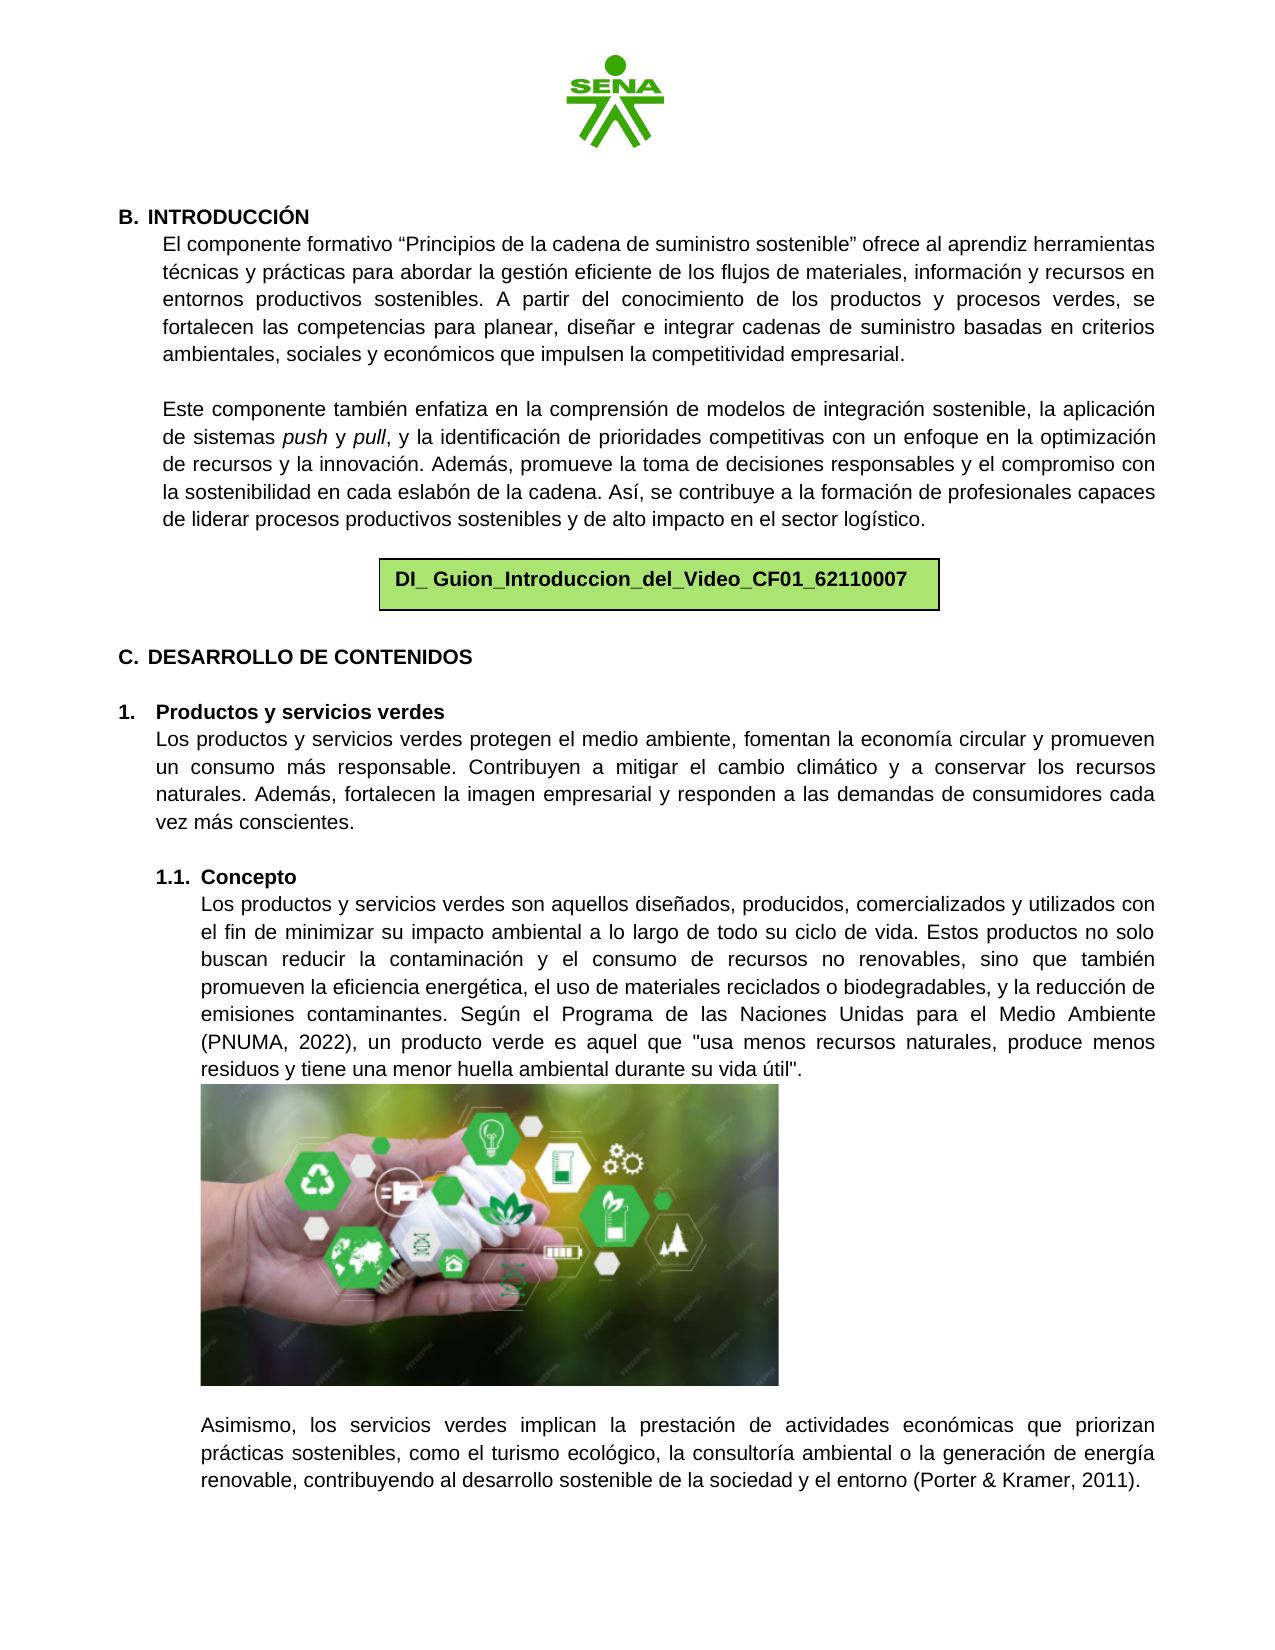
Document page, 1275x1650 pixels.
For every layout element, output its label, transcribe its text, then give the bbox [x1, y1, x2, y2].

list DESARROLLO DE CONTENIDOS [118, 645, 1157, 669]
list INTRODUCCIÓN [118, 205, 1157, 229]
list Concepto [156, 865, 1157, 889]
list Los productos y servicios verdes son aquellos diseñados, producidos, comercializados y utilizados con el fin de minimizar su impacto ambiental a lo largo de todo su ciclo de vida. Estos productos no solo buscan reducir la contaminación y el consumo de recursos no renovables, sino que también promueven la eficiencia energética, el uso de materiales reciclados o biodegradables, y la reducción de emisiones contaminantes. Según el Programa de las Naciones Unidas para el Medio Ambiente (PNUMA, 2022), un producto verde es aquel que "usa menos recursos naturales, produce menos residuos y tiene una menor huella ambiental durante su vida útil". [201, 892, 1157, 1081]
list Los productos y servicios verdes protegen el medio ambiente, fomentan la economía circular y promueven un consumo más responsable. Contribuyen a mitigar el cambio climático y a conservar los recursos naturales. Además, fortalecen la imagen empresarial y responden a las demandas de consumidores cada vez más conscientes. [156, 727, 1157, 834]
picture [566, 55, 664, 148]
list Productos y servicios verdes [118, 700, 1157, 724]
text Este componente también enfatiza en la comprensión de modelos de integración sostenible, la aplicación de sistemas push y pull, y la identificación de prioridades competitivas con un enfoque en la optimización de recursos y la innovación. Además, promueve la toma de decisiones responsables y el compromiso con la sostenibilidad en cada eslabón de la cadena. Así, se contribuye a la formación de profesionales capaces de liderar procesos productivos sostenibles y de alto impacto en el sector logístico. [162, 397, 1157, 531]
picture [200, 1084, 779, 1386]
text El componente formativo “Principios de la cadena de suministro sostenible” ofrece al aprendiz herramientas técnicas y prácticas para abordar la gestión eficiente de los flujos de materiales, información y recursos en entornos productivos sostenibles. A partir del conocimiento de los productos y procesos verdes, se fortalecen las competencias para planear, diseñar e integrar cadenas de suministro basadas en criterios ambientales, sociales y económicos que impulsen la competitividad empresarial. [162, 232, 1157, 366]
list Asimismo, los servicios verdes implican la prestación de actividades económicas que priorizan prácticas sostenibles, como el turismo ecológico, la consultoría ambiental o la generación de energía renovable, contribuyendo al desarrollo sostenible de la sociedad y el entorno (Porter & Kramer, 2011). [201, 1413, 1157, 1492]
